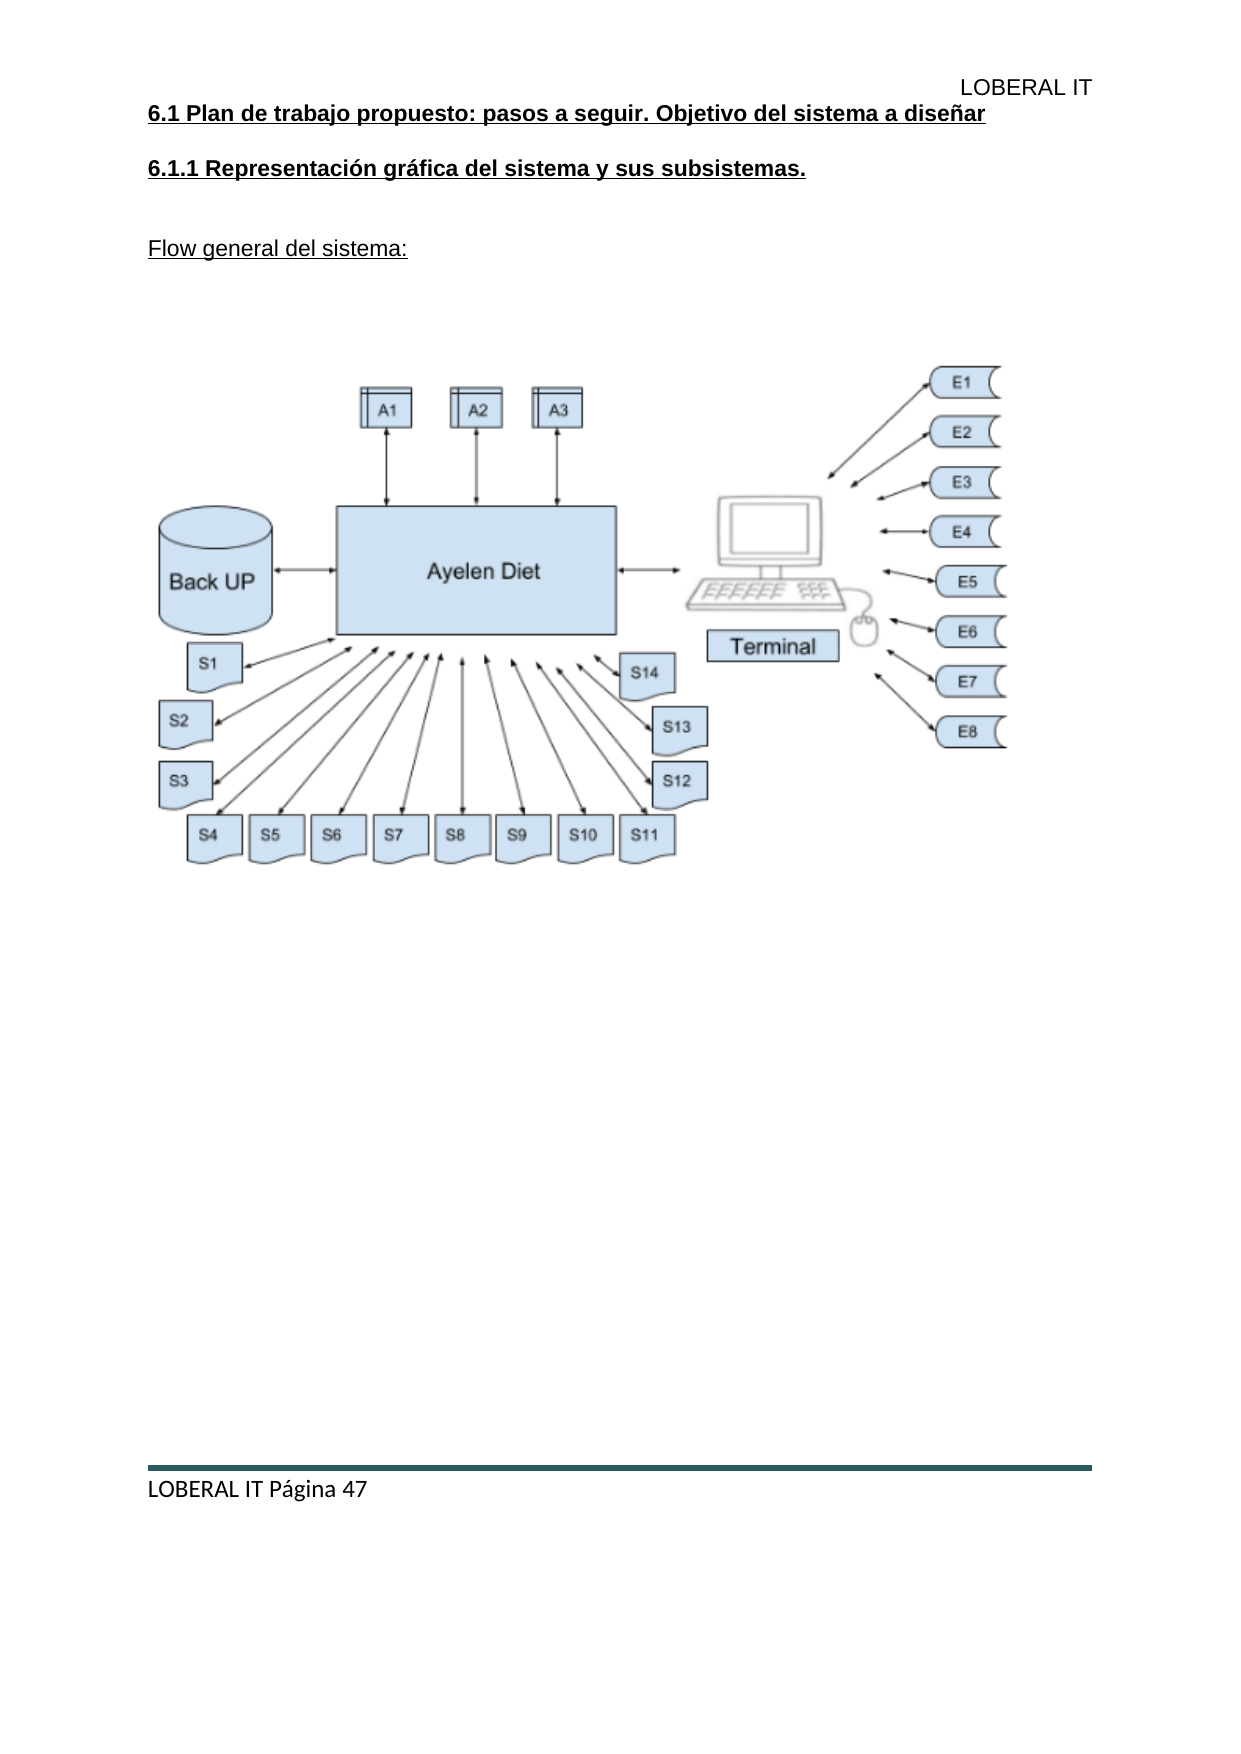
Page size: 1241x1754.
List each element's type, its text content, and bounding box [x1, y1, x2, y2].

text 6.1.1 Representación gráfica del sistema y sus subsistemas. [148, 155, 1092, 182]
text Flow general del sistema: [148, 235, 1092, 262]
picture [151, 349, 1017, 888]
text 6.1 Plan de trabajo propuesto: pasos a seguir. Objetivo del sistema a diseñar [148, 100, 1092, 127]
